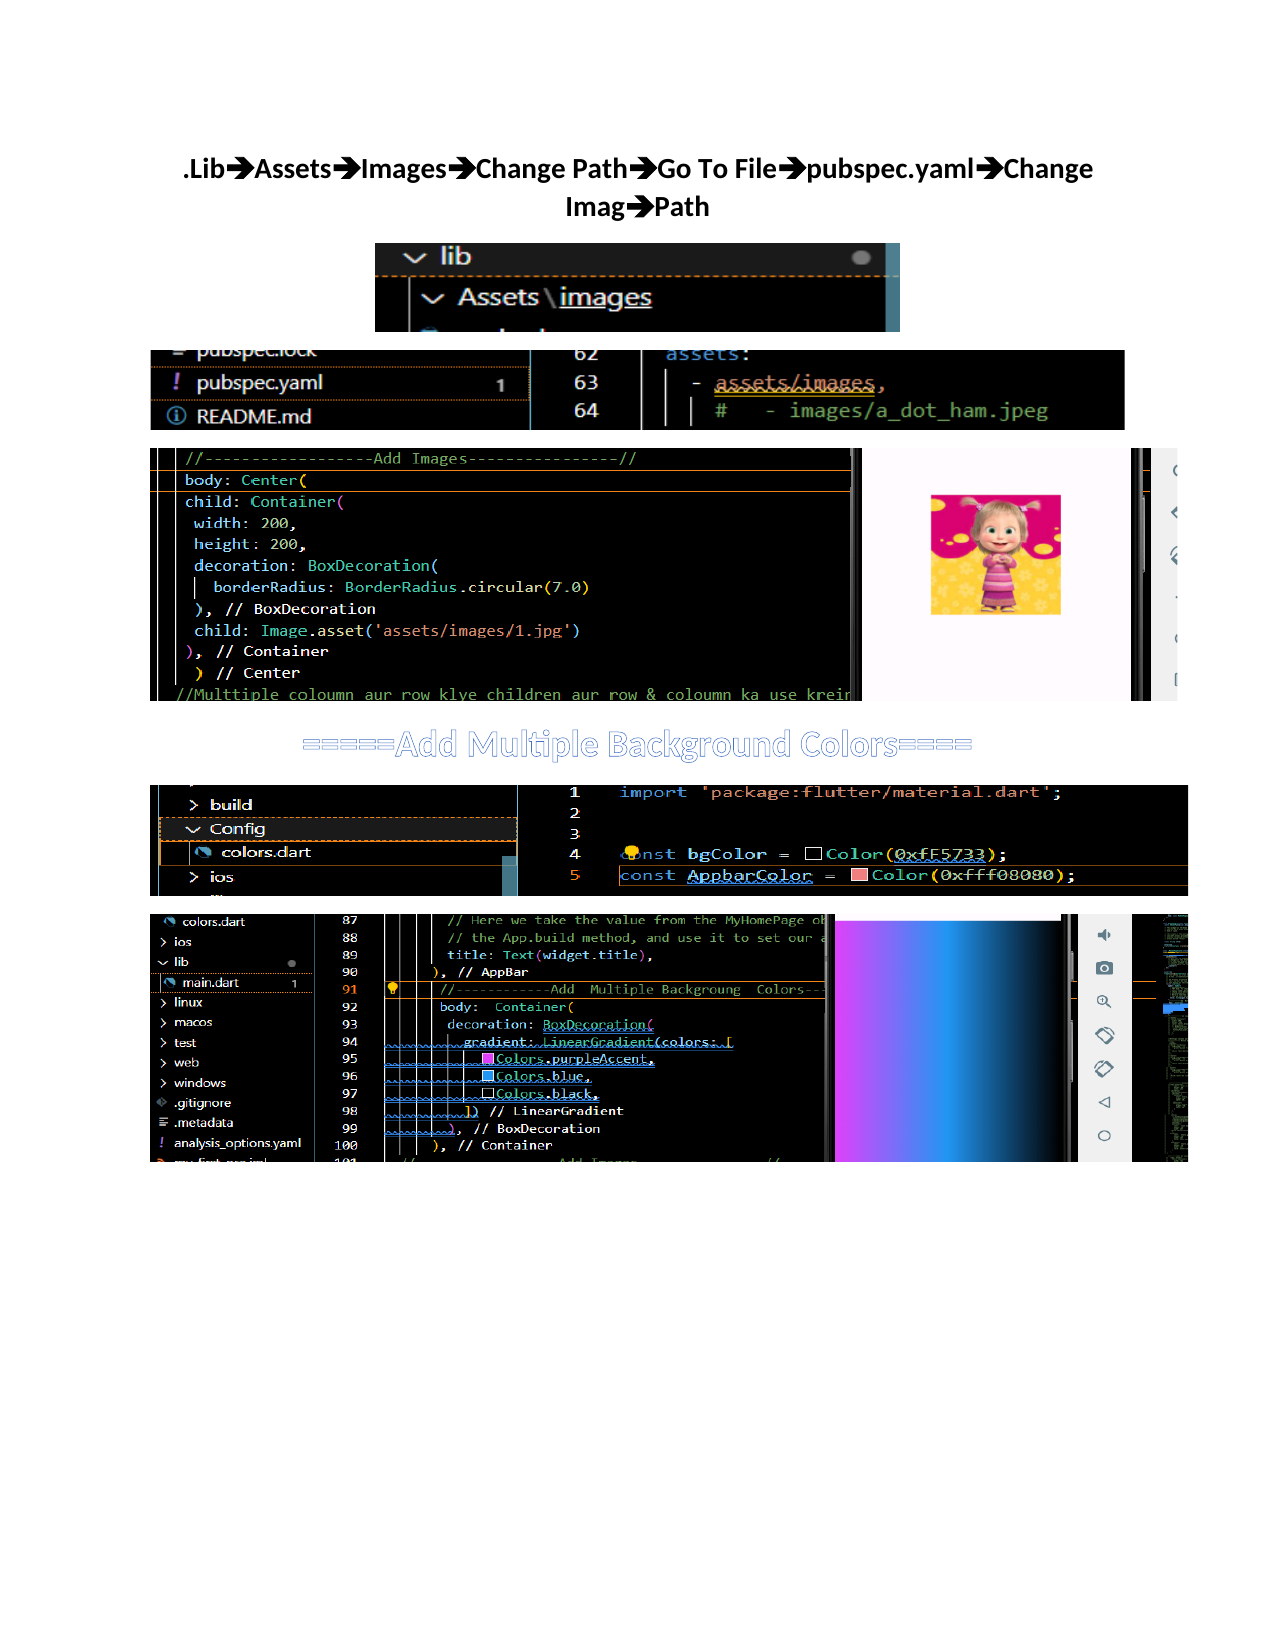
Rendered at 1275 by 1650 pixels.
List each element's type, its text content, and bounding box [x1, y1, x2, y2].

picture [150, 785, 1189, 896]
text .LibAssetsImagesChange PathGo To Filepubspec.yamlChange ImagPath [150, 150, 1125, 224]
text =====Add Multiple Background Colors==== [150, 720, 1125, 766]
picture [150, 448, 1178, 701]
picture [150, 350, 1125, 430]
picture [375, 243, 900, 332]
picture [150, 914, 1189, 1162]
